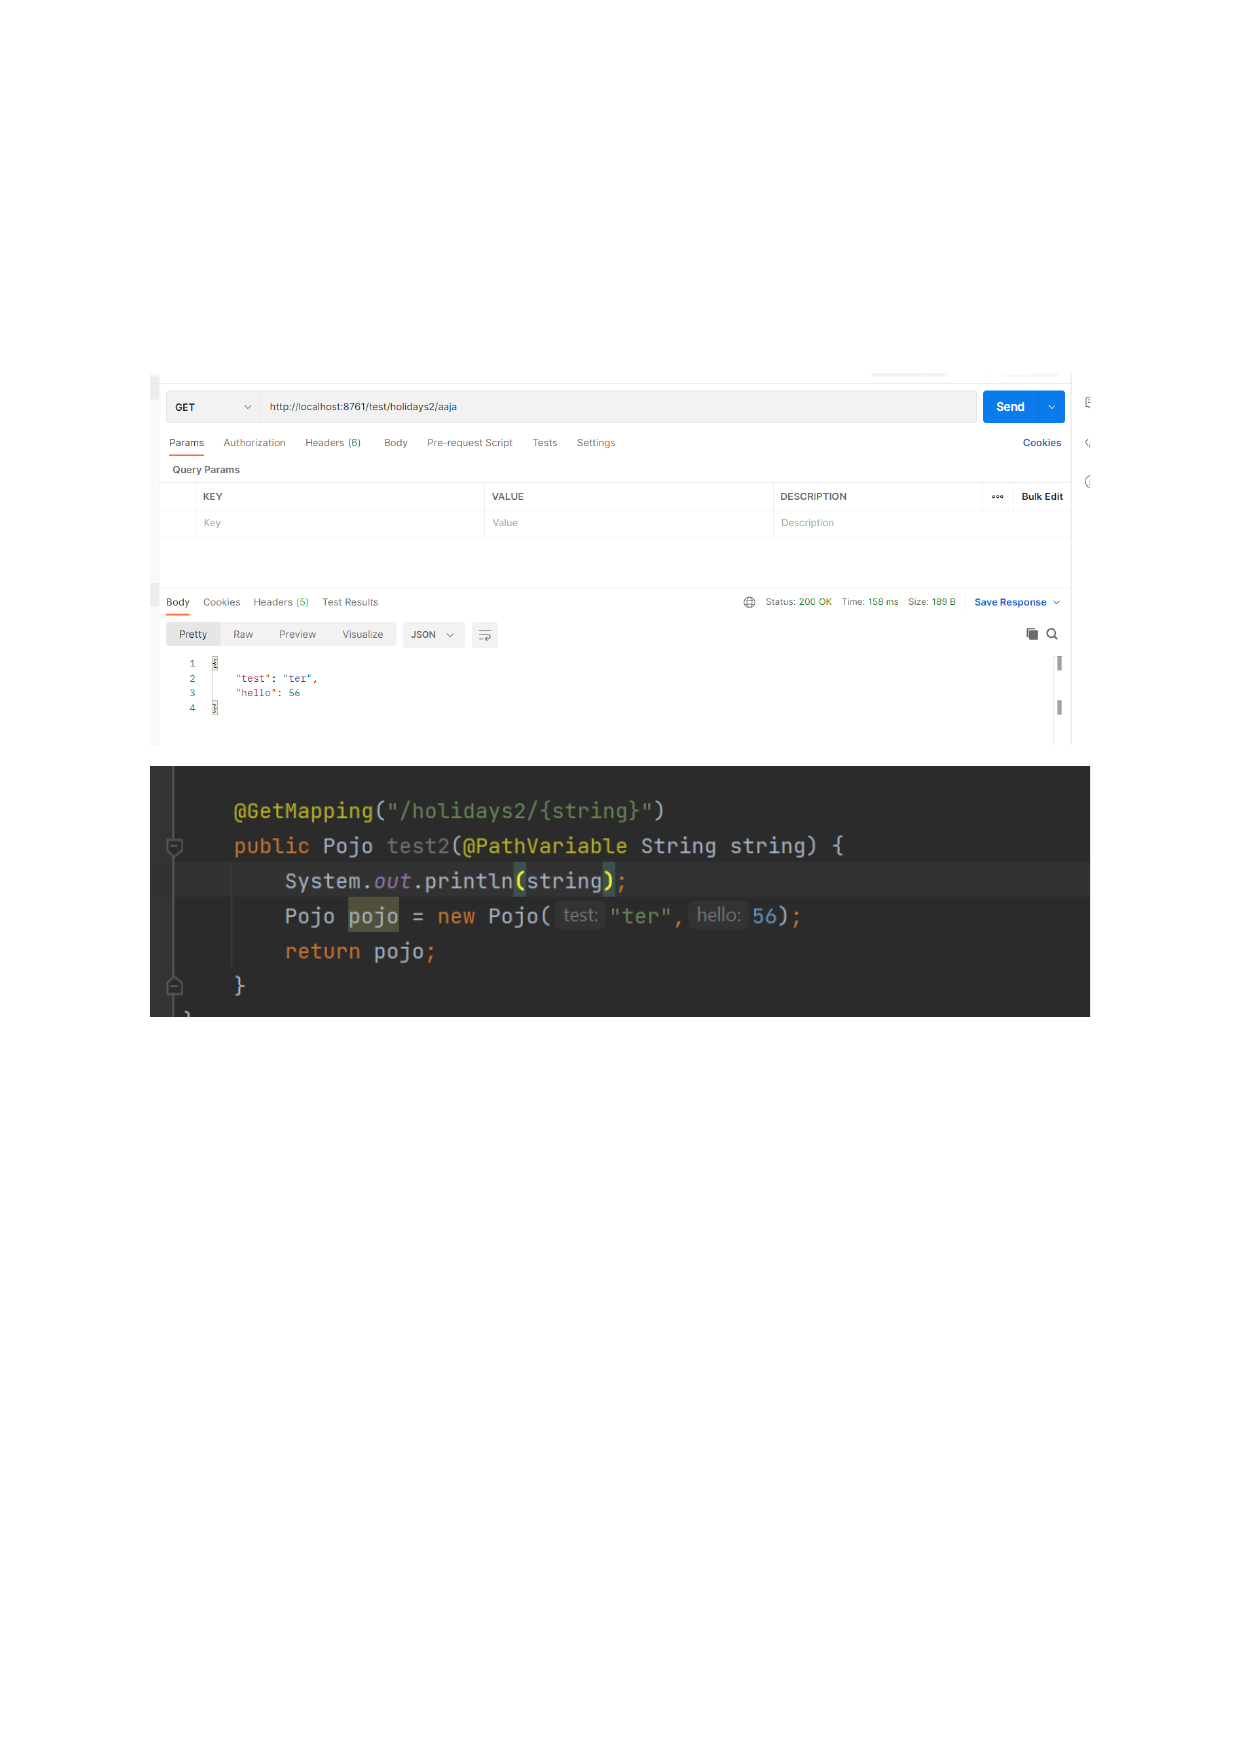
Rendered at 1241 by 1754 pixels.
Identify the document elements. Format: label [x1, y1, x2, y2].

picture [150, 766, 1091, 1017]
picture [150, 373, 1091, 745]
